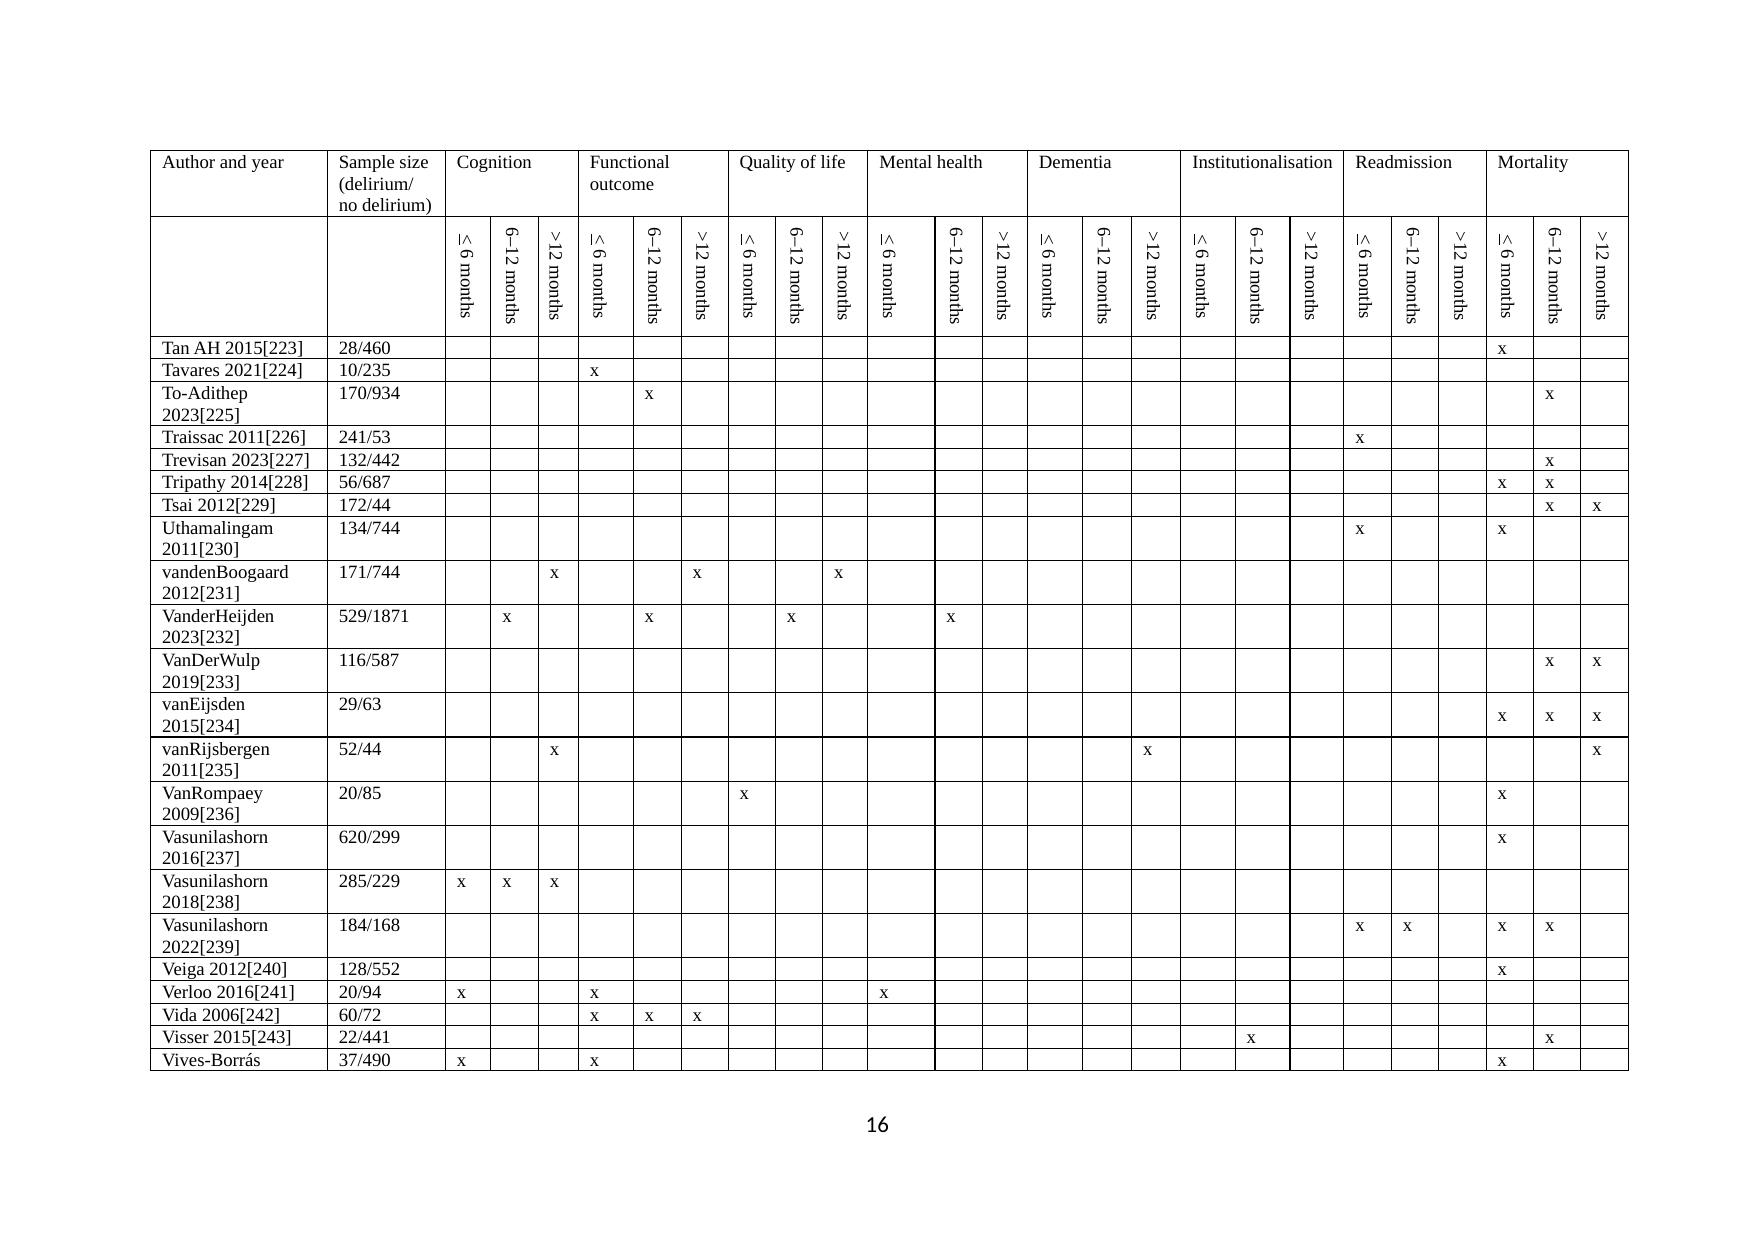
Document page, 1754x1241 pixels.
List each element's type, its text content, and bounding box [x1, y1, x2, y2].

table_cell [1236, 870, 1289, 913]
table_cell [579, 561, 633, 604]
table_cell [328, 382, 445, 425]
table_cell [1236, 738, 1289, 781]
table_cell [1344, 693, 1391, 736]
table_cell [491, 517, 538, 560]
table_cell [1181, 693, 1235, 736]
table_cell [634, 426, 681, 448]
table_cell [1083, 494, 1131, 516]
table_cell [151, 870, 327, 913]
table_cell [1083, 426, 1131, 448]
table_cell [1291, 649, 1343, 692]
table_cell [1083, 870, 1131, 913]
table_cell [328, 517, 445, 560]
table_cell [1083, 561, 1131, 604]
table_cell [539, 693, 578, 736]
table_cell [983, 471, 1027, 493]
table_header Quality of life [729, 151, 867, 216]
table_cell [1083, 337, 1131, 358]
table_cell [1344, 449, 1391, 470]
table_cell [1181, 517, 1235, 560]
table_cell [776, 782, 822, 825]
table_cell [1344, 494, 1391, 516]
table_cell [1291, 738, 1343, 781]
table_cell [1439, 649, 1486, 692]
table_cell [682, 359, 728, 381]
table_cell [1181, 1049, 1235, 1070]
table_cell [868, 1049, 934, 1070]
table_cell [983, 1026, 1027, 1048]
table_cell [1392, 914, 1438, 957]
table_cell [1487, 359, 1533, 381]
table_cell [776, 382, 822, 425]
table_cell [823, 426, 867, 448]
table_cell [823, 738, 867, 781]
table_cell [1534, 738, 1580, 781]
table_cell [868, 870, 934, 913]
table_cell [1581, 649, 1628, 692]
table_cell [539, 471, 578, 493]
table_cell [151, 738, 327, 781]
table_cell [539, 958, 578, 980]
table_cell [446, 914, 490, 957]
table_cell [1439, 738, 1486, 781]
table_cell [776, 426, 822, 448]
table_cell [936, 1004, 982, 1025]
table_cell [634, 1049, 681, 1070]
table_cell < 6 months [579, 217, 633, 336]
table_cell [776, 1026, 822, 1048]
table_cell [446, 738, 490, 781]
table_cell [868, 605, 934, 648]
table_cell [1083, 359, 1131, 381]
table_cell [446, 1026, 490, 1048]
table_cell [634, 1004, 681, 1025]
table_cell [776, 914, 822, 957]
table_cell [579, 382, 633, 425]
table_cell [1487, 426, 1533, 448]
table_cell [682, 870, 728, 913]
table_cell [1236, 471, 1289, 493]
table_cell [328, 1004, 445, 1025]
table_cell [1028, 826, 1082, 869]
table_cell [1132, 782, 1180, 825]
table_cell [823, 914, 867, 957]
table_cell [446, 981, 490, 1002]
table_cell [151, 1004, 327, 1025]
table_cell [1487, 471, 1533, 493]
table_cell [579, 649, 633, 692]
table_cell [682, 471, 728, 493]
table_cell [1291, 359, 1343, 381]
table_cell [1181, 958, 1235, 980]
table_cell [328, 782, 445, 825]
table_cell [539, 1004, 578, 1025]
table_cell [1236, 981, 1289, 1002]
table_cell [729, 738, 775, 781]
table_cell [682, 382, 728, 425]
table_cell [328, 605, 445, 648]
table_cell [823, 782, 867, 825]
table_cell < 6 months [1344, 217, 1391, 336]
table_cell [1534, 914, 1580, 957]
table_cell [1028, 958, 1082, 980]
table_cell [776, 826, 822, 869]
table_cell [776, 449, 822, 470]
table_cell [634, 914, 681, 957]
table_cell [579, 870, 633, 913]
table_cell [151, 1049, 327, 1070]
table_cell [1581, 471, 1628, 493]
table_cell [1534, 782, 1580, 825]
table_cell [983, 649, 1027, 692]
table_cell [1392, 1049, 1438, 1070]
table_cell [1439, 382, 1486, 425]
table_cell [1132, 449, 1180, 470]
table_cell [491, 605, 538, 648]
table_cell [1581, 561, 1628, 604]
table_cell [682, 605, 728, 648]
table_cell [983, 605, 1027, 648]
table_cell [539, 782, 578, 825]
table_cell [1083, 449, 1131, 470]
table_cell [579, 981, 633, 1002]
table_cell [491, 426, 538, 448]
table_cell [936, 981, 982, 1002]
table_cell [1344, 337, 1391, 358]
table_cell < 6 months [1487, 217, 1533, 336]
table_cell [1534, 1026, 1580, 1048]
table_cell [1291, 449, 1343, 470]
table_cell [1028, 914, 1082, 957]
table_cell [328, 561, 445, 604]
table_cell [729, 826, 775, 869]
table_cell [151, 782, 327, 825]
table_cell 6–12 months [776, 217, 822, 336]
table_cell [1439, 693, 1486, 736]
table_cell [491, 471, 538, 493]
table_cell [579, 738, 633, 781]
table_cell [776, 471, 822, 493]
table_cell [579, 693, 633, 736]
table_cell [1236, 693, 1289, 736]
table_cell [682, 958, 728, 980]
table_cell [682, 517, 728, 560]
table_header Functional outcome [579, 151, 728, 216]
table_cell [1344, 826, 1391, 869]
table_cell < 6 months [1028, 217, 1082, 336]
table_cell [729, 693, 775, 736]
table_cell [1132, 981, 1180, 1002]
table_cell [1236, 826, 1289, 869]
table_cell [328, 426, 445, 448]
table_cell >12 months [1581, 217, 1628, 336]
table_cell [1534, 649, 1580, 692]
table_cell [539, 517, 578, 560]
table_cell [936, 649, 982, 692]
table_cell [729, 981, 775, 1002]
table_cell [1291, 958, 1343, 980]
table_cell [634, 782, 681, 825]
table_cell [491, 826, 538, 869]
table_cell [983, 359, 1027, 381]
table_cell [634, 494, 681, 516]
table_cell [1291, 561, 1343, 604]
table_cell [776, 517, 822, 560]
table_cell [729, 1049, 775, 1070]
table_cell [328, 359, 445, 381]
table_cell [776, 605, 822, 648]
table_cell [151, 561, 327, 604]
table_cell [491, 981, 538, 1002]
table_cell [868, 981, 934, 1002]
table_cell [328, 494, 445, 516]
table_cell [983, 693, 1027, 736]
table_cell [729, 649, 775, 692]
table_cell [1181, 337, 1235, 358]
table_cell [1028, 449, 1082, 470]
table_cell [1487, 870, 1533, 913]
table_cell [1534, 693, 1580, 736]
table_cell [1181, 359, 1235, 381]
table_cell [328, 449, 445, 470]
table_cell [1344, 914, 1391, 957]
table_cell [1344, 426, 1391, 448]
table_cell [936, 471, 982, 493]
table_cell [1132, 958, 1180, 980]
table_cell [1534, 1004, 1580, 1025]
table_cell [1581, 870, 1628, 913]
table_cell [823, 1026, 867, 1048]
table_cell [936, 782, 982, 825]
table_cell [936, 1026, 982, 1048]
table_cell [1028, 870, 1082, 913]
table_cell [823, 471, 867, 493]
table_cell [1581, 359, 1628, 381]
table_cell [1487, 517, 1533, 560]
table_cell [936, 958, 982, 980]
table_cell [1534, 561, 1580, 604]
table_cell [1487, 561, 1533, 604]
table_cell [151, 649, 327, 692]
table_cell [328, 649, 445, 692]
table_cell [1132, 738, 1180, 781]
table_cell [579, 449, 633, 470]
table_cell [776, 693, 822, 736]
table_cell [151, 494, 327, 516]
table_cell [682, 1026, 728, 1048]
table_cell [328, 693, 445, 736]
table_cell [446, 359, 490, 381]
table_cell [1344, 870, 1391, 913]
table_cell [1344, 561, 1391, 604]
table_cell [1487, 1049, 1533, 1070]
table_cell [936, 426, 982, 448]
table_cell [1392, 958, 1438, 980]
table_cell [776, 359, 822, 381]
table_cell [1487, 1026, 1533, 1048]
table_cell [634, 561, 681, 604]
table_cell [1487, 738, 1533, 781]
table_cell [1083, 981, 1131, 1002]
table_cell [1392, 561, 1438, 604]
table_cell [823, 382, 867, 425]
table_cell 6–12 months [1392, 217, 1438, 336]
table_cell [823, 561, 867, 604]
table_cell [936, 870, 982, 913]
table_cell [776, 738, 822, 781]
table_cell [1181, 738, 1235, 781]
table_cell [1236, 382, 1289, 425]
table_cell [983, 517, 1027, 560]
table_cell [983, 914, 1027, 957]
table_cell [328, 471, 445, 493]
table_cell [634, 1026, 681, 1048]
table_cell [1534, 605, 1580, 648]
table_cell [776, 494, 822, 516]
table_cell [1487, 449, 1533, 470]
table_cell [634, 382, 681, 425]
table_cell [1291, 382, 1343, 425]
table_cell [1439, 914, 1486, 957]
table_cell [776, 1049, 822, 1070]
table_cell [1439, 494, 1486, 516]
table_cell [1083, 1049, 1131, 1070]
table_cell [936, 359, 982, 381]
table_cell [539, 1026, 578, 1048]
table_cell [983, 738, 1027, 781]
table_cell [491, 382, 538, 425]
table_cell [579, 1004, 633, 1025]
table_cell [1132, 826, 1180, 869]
table_cell 6–12 months [634, 217, 681, 336]
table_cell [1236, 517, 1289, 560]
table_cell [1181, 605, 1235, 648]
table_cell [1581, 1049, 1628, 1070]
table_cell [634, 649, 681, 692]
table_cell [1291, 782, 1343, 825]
table_header Cognition [446, 151, 578, 216]
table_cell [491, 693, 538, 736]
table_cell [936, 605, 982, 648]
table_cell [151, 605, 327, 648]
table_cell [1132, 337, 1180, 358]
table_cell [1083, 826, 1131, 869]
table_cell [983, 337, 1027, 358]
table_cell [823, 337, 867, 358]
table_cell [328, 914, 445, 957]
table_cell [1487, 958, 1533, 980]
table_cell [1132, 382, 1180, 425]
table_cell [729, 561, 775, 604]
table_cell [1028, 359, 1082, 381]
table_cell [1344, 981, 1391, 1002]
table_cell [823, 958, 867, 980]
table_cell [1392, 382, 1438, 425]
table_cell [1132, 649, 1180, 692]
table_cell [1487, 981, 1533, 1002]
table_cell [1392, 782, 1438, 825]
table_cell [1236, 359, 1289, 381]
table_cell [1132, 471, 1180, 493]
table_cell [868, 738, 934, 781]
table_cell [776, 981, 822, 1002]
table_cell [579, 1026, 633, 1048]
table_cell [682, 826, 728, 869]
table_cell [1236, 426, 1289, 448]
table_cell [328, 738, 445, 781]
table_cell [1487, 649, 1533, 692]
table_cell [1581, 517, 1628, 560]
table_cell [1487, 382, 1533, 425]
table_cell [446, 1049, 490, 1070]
table_header Readmission [1344, 151, 1486, 216]
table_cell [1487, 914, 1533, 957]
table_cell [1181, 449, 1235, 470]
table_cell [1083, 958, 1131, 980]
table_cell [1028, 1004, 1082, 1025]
table_cell < 6 months [729, 217, 775, 336]
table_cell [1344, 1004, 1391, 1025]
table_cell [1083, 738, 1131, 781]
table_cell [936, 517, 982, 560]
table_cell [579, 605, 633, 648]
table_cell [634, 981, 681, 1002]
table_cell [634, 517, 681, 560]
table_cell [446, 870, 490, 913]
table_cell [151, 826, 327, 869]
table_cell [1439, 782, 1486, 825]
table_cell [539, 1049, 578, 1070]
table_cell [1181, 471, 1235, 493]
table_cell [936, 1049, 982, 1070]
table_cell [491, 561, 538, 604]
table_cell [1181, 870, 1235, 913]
table_cell 6–12 months [1083, 217, 1131, 336]
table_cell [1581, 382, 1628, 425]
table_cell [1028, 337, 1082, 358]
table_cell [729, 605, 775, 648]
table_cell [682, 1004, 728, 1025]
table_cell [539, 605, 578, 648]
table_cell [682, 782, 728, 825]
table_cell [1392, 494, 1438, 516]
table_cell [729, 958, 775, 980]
table_cell >12 months [1291, 217, 1343, 336]
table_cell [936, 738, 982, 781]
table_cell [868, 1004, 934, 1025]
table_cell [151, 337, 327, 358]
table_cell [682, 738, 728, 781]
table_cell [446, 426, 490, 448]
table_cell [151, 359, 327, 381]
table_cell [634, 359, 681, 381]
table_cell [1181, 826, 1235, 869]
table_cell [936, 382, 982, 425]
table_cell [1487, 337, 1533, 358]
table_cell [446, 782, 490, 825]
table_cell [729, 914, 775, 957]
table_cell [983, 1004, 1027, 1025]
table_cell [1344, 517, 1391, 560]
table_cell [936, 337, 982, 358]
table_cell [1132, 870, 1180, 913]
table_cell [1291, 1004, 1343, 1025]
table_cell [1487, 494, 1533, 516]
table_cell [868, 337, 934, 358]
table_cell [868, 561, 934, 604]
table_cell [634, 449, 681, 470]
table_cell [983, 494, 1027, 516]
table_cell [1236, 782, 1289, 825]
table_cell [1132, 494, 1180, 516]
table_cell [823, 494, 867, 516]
table_header Institutionalisation [1181, 151, 1343, 216]
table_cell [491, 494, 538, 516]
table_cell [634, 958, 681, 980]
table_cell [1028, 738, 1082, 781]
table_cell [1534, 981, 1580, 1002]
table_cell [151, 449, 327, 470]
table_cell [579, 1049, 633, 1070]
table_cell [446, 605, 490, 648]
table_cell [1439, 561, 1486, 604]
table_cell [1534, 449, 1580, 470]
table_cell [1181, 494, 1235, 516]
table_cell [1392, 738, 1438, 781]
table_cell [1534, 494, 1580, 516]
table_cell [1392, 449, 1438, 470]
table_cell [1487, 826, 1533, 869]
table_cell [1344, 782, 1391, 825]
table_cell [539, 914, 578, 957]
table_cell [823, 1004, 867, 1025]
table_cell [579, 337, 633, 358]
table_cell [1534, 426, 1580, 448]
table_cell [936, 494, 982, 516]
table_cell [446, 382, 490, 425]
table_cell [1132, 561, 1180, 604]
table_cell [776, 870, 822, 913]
table_header Dementia [1028, 151, 1180, 216]
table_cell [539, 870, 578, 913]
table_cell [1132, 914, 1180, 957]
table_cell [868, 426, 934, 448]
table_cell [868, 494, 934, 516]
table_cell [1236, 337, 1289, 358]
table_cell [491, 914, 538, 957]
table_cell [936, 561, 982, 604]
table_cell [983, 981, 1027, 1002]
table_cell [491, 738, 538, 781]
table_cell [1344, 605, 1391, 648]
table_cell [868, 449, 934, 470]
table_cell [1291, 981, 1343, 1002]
table_header Mental health [868, 151, 1027, 216]
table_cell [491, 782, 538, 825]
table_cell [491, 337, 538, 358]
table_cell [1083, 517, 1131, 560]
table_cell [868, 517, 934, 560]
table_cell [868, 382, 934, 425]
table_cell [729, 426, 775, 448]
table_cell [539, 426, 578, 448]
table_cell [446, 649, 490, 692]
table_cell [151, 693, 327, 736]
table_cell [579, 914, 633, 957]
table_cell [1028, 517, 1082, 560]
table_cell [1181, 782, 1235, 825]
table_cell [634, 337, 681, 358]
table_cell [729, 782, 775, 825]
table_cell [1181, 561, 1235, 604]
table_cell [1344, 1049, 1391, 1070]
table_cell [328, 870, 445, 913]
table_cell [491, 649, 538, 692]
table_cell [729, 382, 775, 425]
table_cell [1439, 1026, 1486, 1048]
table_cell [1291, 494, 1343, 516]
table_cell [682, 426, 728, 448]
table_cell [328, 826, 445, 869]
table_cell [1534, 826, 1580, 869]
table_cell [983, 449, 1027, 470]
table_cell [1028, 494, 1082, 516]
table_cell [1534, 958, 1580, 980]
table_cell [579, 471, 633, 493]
table_header Mortality [1487, 151, 1628, 216]
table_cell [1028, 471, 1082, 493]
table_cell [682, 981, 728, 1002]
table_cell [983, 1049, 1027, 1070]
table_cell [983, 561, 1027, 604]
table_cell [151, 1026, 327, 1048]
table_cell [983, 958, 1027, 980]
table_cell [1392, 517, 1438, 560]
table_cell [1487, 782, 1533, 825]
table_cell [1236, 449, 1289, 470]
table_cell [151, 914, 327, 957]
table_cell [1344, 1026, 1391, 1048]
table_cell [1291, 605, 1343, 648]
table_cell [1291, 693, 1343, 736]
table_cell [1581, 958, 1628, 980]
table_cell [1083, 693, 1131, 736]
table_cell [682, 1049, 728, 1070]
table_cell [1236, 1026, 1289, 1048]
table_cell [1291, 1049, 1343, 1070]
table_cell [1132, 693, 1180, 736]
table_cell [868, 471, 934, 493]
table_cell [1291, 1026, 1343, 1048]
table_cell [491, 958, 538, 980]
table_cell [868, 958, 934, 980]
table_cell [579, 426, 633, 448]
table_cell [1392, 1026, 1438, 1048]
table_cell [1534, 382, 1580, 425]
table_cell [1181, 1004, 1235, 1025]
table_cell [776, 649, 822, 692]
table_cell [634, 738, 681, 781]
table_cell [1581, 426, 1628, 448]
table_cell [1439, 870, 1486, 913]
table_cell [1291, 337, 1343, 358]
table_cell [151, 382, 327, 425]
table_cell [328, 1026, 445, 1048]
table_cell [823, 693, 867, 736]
table_header Sample size (delirium/ no delirium) [328, 151, 445, 216]
table_header Author and year [151, 151, 327, 216]
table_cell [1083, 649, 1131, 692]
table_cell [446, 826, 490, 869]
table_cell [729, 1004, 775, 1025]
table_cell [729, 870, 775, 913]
table_cell >12 months [539, 217, 578, 336]
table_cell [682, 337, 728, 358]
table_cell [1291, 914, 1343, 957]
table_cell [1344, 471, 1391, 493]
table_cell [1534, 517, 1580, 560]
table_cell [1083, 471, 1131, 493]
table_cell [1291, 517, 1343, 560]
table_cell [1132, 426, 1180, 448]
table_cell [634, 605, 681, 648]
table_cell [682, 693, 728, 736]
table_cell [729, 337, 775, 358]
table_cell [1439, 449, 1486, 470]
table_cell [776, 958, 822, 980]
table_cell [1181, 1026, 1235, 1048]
table_cell 6–12 months [936, 217, 982, 336]
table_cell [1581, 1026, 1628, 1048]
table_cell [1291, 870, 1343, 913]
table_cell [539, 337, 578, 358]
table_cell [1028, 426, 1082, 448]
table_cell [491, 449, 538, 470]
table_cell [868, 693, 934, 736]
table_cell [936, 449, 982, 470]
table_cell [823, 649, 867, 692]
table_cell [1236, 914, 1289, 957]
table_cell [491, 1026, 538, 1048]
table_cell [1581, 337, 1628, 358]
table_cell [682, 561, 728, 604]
table_cell [328, 217, 445, 336]
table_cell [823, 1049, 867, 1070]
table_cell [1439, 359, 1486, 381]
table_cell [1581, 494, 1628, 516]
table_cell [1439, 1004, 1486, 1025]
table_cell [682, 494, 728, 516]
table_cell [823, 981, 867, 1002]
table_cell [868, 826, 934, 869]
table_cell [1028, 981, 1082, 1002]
table_cell >12 months [1439, 217, 1486, 336]
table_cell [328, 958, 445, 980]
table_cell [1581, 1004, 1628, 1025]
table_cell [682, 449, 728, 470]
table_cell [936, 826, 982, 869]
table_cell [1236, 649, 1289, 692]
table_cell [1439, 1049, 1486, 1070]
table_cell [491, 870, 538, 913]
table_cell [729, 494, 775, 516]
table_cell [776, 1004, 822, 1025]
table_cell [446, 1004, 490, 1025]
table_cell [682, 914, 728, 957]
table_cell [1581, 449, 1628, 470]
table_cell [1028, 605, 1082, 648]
table_cell >12 months [823, 217, 867, 336]
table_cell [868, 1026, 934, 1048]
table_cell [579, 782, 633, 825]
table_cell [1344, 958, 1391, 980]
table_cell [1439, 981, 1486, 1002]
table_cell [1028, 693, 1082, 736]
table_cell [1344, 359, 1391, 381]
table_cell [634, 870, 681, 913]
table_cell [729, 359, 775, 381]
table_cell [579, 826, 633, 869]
table_cell >12 months [983, 217, 1027, 336]
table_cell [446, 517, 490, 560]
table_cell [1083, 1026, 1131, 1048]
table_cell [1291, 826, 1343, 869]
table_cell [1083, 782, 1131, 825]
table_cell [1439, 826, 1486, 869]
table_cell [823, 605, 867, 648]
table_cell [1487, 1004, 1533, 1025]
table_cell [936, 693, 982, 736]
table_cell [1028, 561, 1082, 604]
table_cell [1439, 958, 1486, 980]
table_cell < 6 months [1181, 217, 1235, 336]
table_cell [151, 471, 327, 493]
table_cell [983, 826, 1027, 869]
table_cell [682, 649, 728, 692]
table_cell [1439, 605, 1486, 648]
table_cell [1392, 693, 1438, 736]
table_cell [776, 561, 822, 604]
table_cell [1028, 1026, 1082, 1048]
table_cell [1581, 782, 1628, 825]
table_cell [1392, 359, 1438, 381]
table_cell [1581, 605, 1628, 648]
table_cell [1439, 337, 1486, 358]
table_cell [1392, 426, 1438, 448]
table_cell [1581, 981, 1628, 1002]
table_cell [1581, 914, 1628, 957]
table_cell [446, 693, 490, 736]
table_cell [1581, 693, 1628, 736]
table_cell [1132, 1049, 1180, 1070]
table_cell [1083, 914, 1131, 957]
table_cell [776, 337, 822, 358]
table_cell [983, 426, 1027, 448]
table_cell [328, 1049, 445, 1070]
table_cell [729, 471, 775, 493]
table_cell 6–12 months [1534, 217, 1580, 336]
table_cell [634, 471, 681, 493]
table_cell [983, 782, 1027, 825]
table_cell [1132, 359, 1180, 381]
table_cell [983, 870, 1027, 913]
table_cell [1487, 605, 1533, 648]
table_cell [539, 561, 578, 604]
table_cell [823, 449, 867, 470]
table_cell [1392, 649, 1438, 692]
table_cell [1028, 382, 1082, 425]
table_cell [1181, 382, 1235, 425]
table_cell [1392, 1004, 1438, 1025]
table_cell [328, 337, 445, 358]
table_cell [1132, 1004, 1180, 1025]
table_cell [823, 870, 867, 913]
table_cell >12 months [1132, 217, 1180, 336]
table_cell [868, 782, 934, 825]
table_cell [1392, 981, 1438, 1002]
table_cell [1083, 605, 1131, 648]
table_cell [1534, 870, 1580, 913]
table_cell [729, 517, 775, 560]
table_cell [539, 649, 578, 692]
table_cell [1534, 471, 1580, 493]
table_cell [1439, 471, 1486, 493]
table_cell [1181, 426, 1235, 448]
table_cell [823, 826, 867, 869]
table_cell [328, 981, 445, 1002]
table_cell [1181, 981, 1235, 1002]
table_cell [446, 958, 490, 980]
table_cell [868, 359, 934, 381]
table_cell [151, 217, 327, 336]
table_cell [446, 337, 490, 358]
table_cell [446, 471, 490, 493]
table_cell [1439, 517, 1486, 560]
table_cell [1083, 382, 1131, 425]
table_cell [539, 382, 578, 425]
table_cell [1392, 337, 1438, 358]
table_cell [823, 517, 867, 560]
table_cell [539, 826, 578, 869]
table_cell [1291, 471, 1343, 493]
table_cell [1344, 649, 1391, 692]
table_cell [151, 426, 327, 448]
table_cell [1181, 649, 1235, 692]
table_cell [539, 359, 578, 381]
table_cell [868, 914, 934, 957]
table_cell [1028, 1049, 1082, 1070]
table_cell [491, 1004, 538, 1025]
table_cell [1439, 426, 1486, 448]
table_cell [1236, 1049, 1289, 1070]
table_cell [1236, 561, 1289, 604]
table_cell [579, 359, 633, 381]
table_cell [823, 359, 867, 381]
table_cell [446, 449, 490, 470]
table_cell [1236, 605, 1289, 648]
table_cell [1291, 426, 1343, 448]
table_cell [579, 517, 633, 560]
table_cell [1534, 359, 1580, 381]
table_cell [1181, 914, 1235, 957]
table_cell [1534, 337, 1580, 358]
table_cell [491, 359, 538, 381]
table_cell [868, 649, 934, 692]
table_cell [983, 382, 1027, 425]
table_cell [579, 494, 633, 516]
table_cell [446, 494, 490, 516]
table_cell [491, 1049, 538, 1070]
table_cell 6–12 months [1236, 217, 1289, 336]
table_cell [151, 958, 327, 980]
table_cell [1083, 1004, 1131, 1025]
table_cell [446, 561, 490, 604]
table_cell >12 months [682, 217, 728, 336]
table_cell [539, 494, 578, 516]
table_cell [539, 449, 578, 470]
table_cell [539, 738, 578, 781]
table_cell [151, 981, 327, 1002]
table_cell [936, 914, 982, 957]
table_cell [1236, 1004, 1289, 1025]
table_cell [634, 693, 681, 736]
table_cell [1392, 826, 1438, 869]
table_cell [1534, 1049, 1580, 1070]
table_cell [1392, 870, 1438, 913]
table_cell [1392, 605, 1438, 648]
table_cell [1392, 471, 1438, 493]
table_cell < 6 months [868, 217, 934, 336]
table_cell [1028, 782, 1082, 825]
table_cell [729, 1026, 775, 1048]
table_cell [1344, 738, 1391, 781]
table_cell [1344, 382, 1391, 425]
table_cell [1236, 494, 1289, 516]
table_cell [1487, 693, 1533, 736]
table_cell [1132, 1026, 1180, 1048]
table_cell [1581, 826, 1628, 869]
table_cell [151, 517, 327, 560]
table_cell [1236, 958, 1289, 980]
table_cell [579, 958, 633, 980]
table_cell < 6 months [446, 217, 490, 336]
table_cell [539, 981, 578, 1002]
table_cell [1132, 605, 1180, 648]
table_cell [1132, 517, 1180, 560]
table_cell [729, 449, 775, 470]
table_cell 6–12 months [491, 217, 538, 336]
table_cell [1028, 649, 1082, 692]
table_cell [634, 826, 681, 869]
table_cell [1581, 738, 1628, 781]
